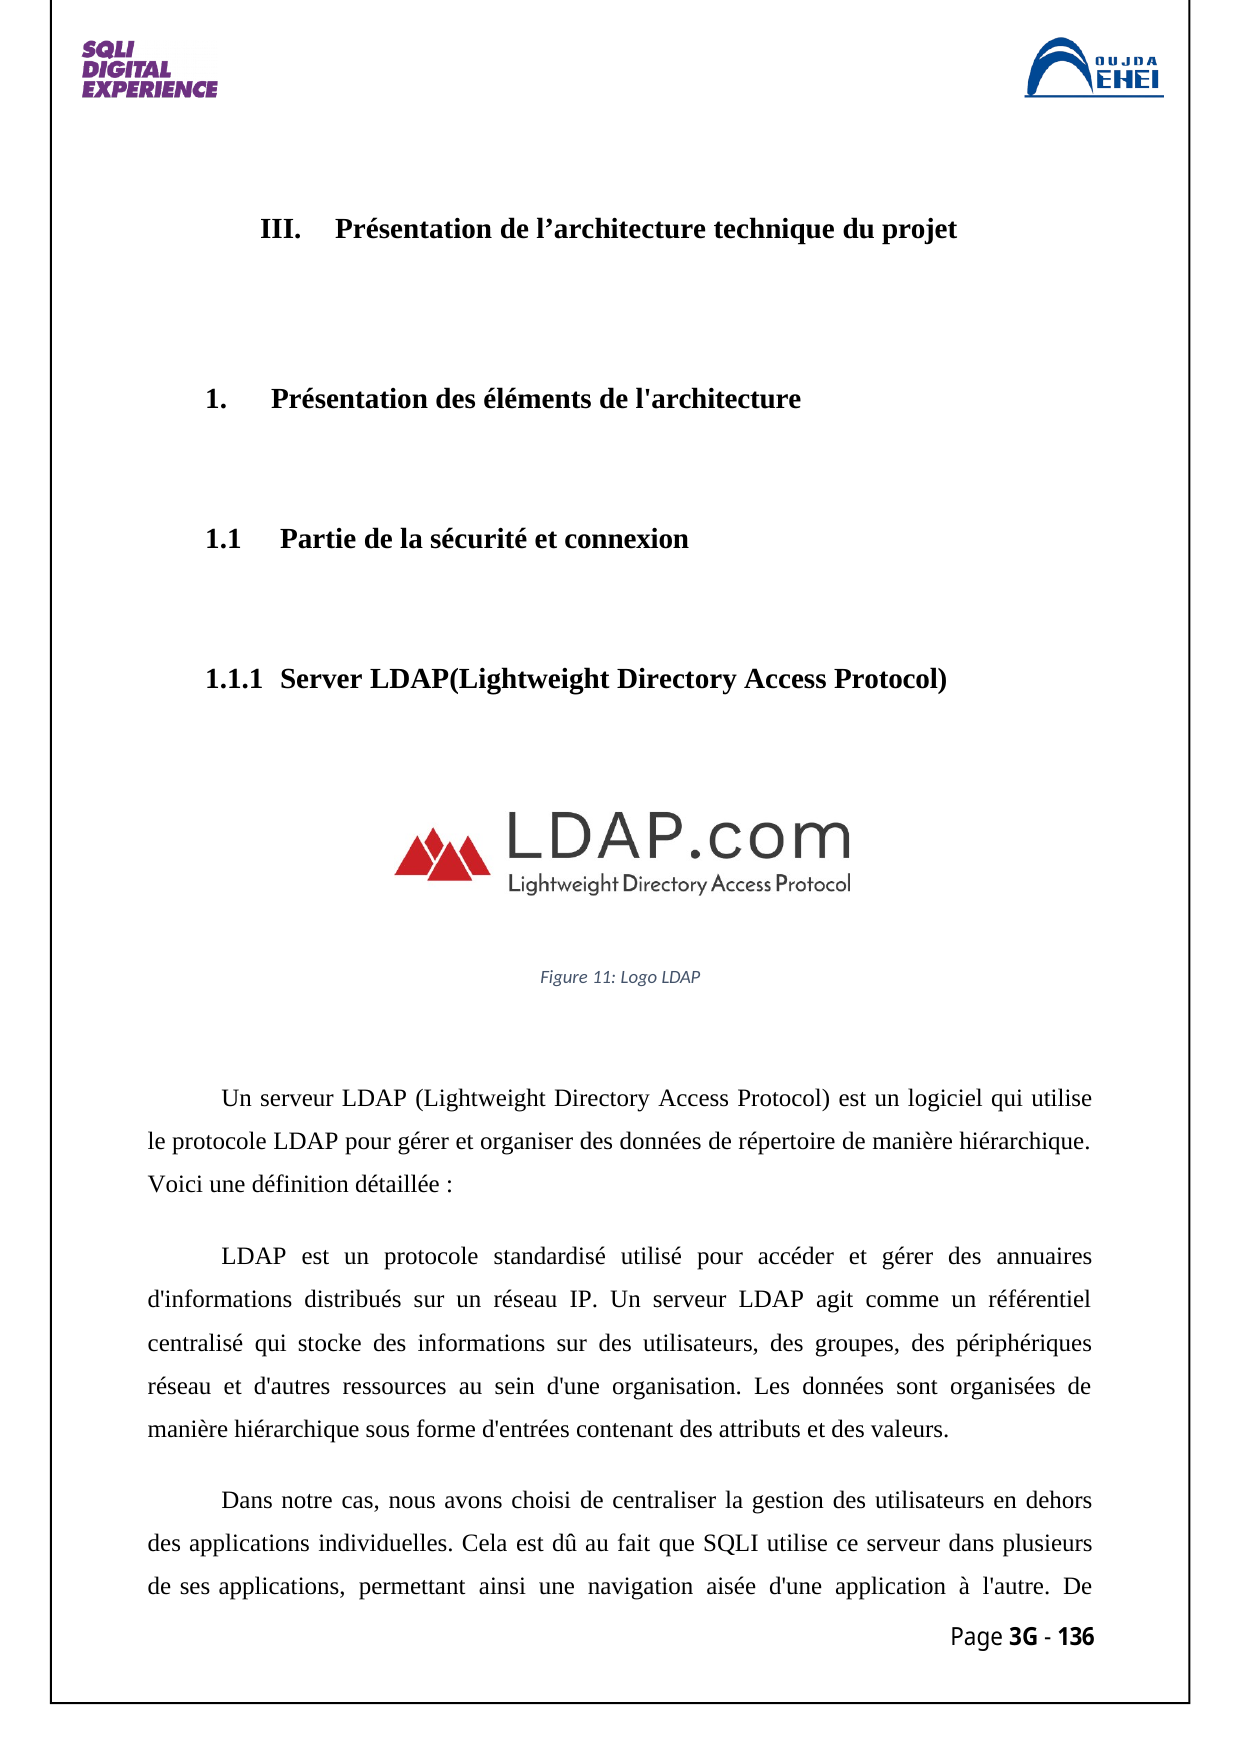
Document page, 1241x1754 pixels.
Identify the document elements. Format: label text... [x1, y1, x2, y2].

list Présentation de l’architecture technique du projet [260, 212, 1226, 245]
picture [81, 40, 218, 98]
text LDAP est un protocole standardisé utilisé pour accéder et gérer des annuaires d'informations distribués sur un réseau IP. Un serveur LDAP agit comme un référentiel centralisé qui stocke des informations sur des utilisateurs, des groupes, des périphériques réseau et d'autres ressources au sein d'une organisation. Les données sont organisées de manière hiérarchique sous forme d'entrées contenant des attributs et des valeurs. [147, 1241, 1093, 1443]
list Partie de la sécurité et connexion [205, 521, 1226, 555]
picture [1024, 37, 1164, 98]
picture [394, 811, 850, 896]
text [147, 1485, 1093, 1600]
list Présentation des éléments de l'architecture [205, 381, 1226, 415]
text Un serveur LDAP (Lightweight Directory Access Protocol) est un logiciel qui utilise le protocole LDAP pour gérer et organiser des données de répertoire de manière hiérarchique. Voici une définition détaillée : [147, 1083, 1093, 1198]
text Figure 11: Logo LDAP [29, 965, 1211, 988]
list Server LDAP(Lightweight Directory Access Protocol) [205, 661, 1226, 695]
